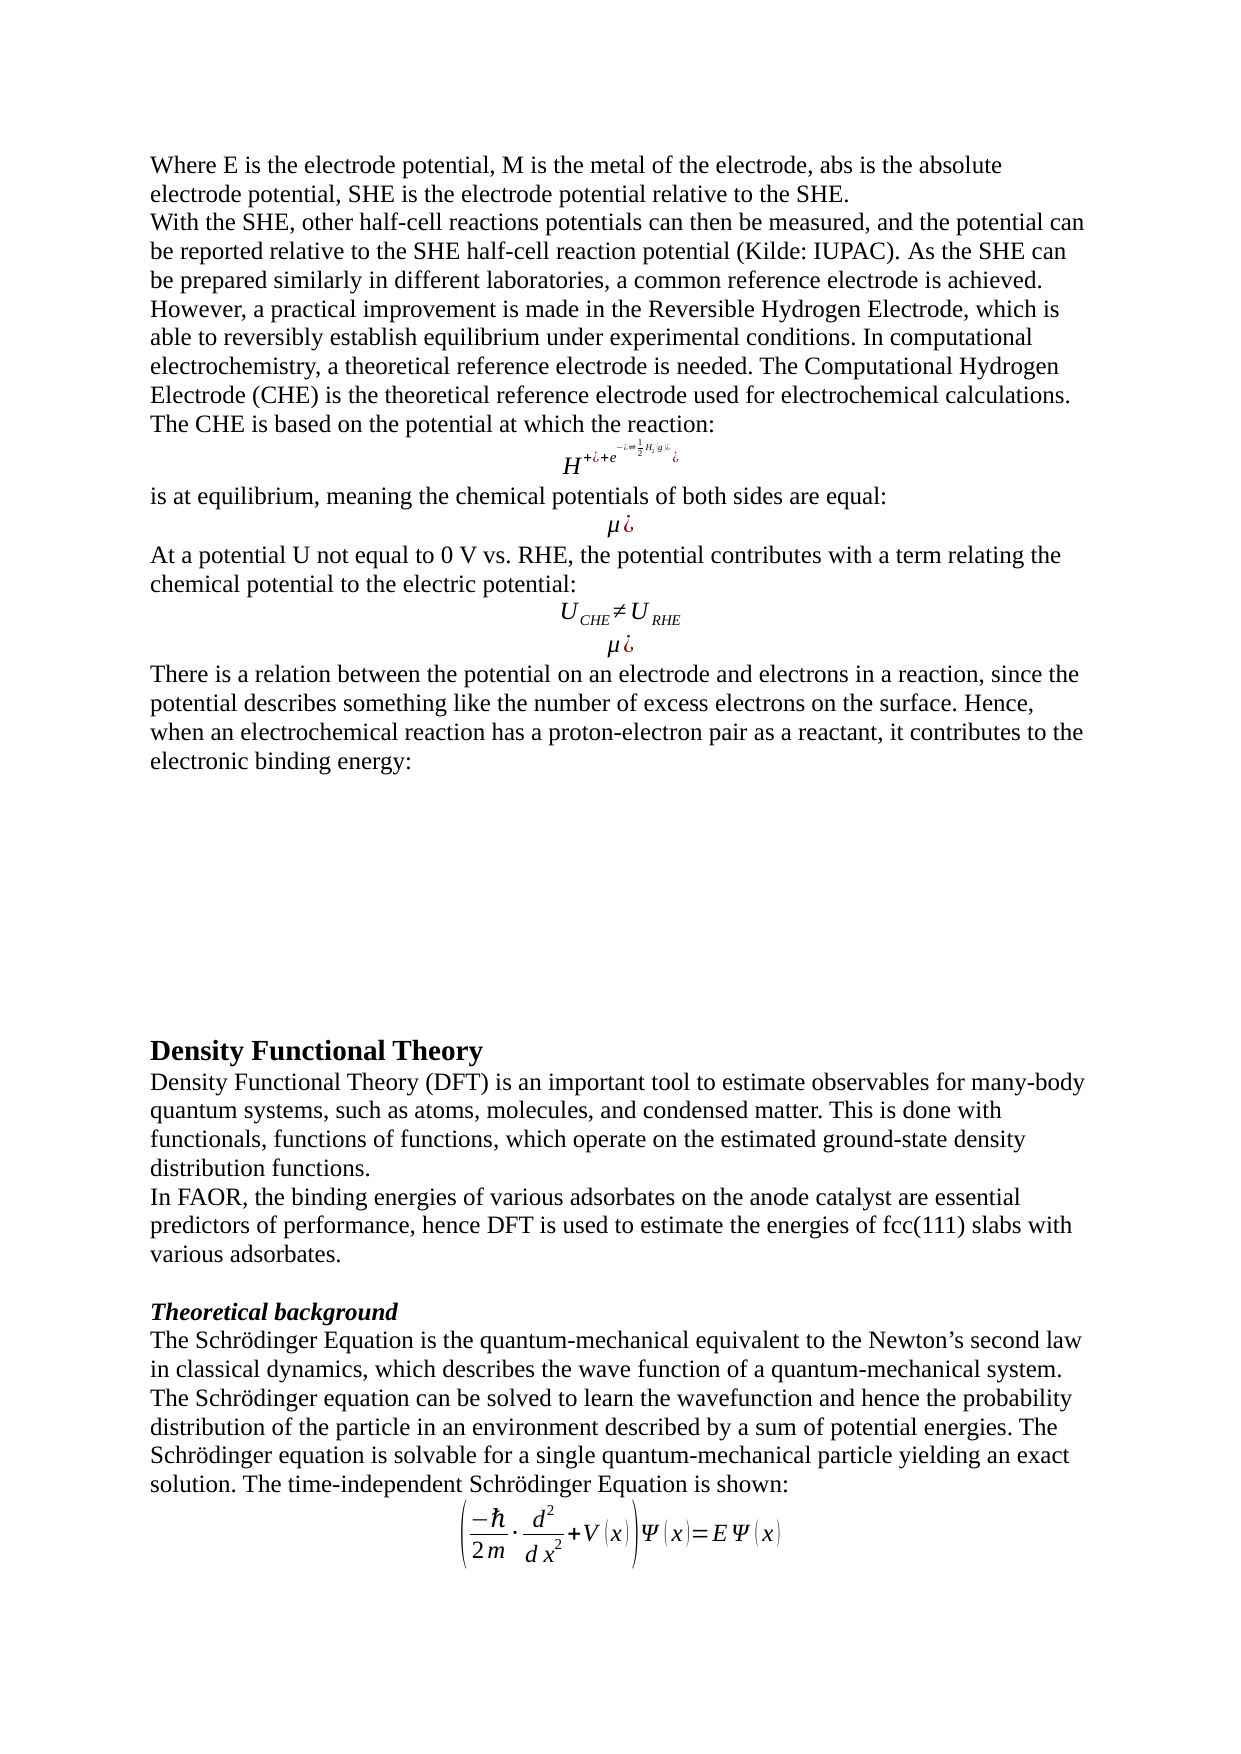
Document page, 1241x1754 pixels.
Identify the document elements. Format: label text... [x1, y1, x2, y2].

text At a potential U not equal to 0 V vs. RHE, the potential contributes with a term relating the chemical potential to the electric potential: [150, 540, 1090, 598]
text There is a relation between the potential on an electrode and electrons in a reaction, since the potential describes something like the number of excess electrons on the surface. Hence, when an electrochemical reaction has a proton-electron pair as a reactant, it contributes to the electronic binding energy: [150, 659, 1090, 774]
text Density Functional Theory (DFT) is an important tool to estimate observables for many-body quantum systems, such as atoms, molecules, and condensed matter. This is done with functionals, functions of functions, which operate on the estimated ground-state density distribution functions. [150, 1067, 1090, 1182]
text With the SHE, other half-cell reactions potentials can then be measured, and the potential can be reported relative to the SHE half-cell reaction potential (Kilde: IUPAC). As the SHE can be prepared similarly in different laboratories, a common reference electrode is achieved. However, a practical improvement is made in the Reversible Hydrogen Electrode, which is able to reversibly establish equilibrium under experimental conditions. In computational electrochemistry, a theoretical reference electrode is needed. The Computational Hydrogen Electrode (CHE) is the theoretical reference electrode used for electrochemical calculations. The CHE is based on the potential at which the reaction: [150, 207, 1090, 437]
text Density Functional Theory [150, 1033, 1090, 1067]
text In FAOR, the binding energies of various adsorbates on the anode catalyst are essential predictors of performance, hence DFT is used to estimate the energies of fcc(111) slabs with various adsorbates. [150, 1182, 1090, 1268]
text Where E is the electrode potential, M is the metal of the electrode, abs is the absolute electrode potential, SHE is the electrode potential relative to the SHE. [150, 150, 1090, 207]
text is at equilibrium, meaning the chemical potentials of both sides are equal: [150, 481, 1090, 509]
text The Schrödinger Equation is the quantum-mechanical equivalent to the Newton’s second law in classical dynamics, which describes the wave function of a quantum-mechanical system. The Schrödinger equation can be solved to learn the wavefunction and hence the probability distribution of the particle in an environment described by a sum of potential energies. The Schrödinger equation is solvable for a single quantum-mechanical particle yielding an exact solution. The time-independent Schrödinger Equation is shown: [150, 1326, 1090, 1498]
text Theoretical background [150, 1297, 1090, 1326]
